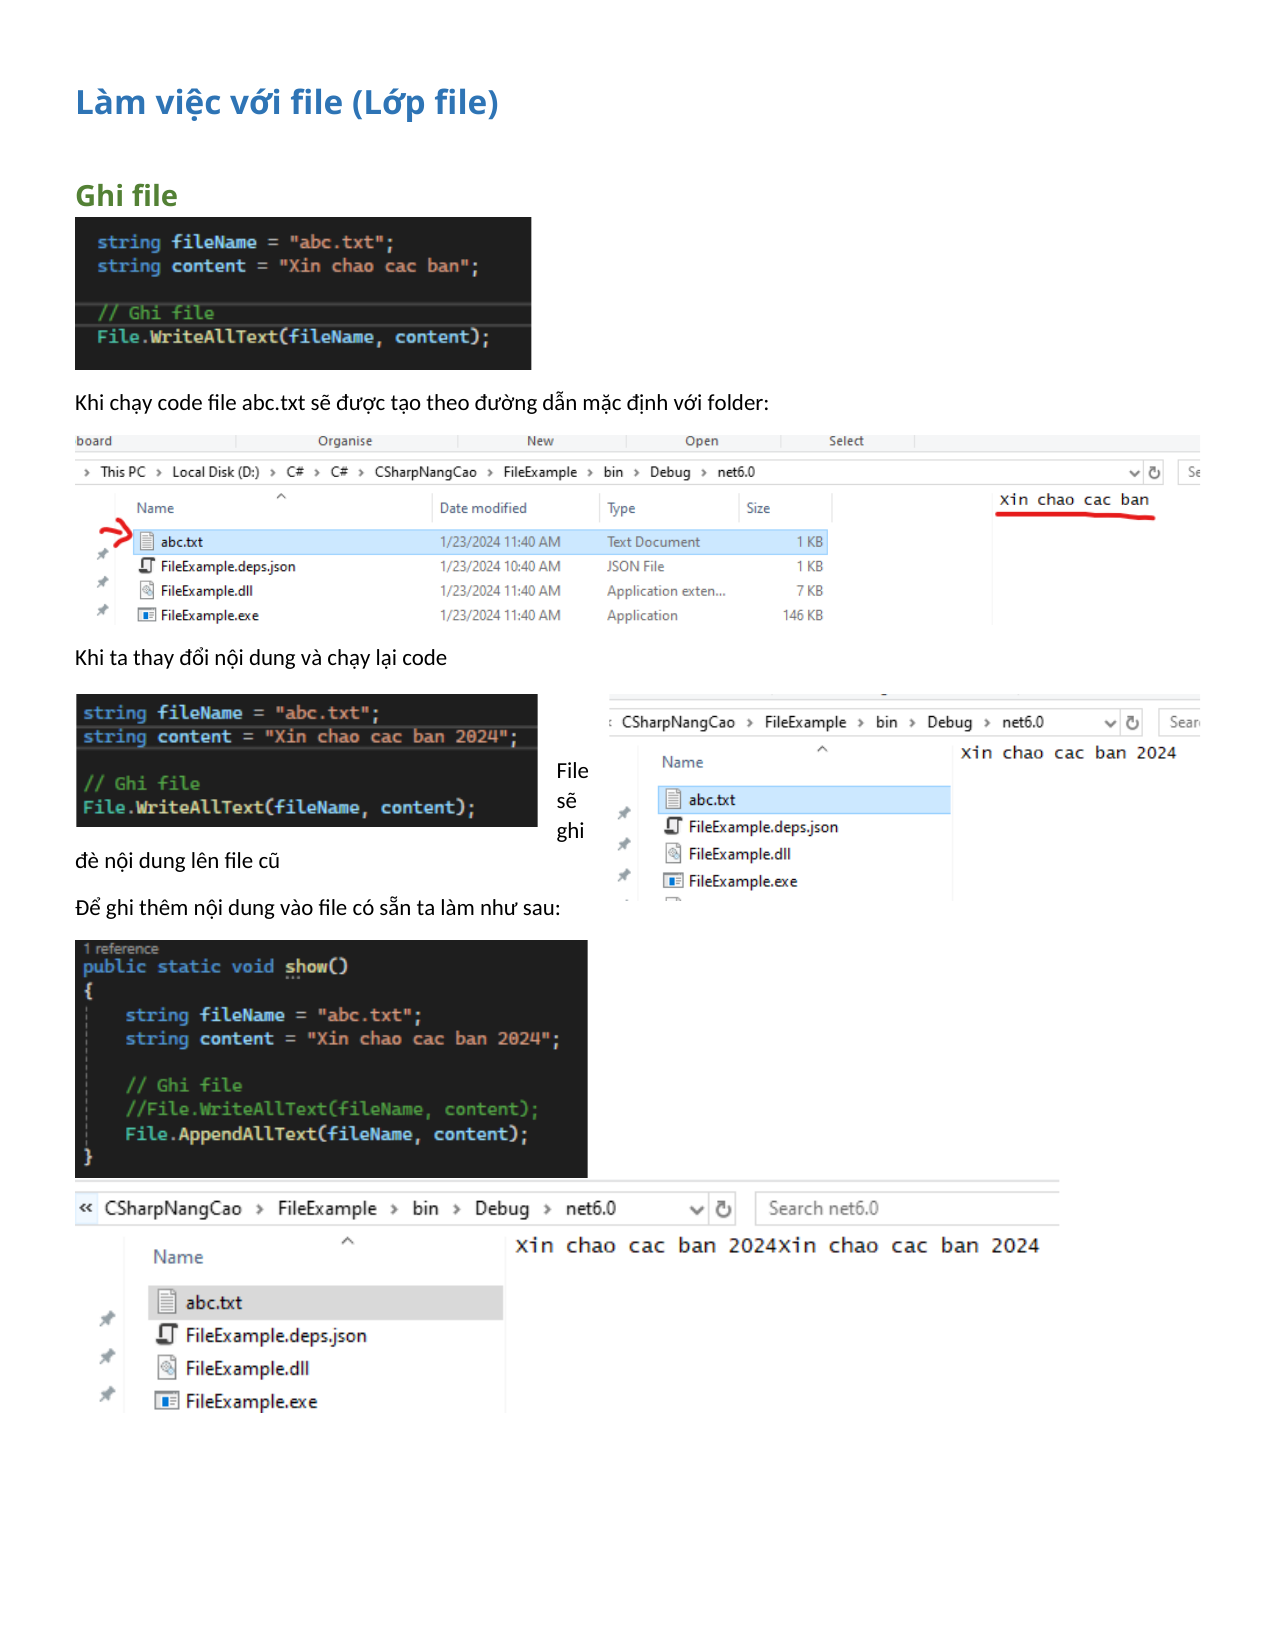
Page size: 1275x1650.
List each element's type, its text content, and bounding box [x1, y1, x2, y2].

picture [75, 926, 588, 1164]
subtitle Ghi file [75, 175, 1200, 215]
text Để ghi thêm nội dung vào file có sẵn ta làm như sau: [75, 880, 1200, 908]
picture [75, 217, 532, 370]
text Khi chạy code file abc.txt sẽ được tạo theo đường dẫn mặc định với folder: [75, 388, 1200, 416]
picture [609, 694, 1200, 901]
text Khi ta thay đổi nội dung và chạy lại code [75, 643, 1200, 671]
picture [75, 1166, 1060, 1399]
picture [75, 435, 1200, 625]
subtitle Làm việc với file (Lớp file) [75, 79, 1200, 124]
picture [75, 694, 537, 826]
text File sẽ ghi đè nội dung lên file cũ [75, 803, 609, 861]
